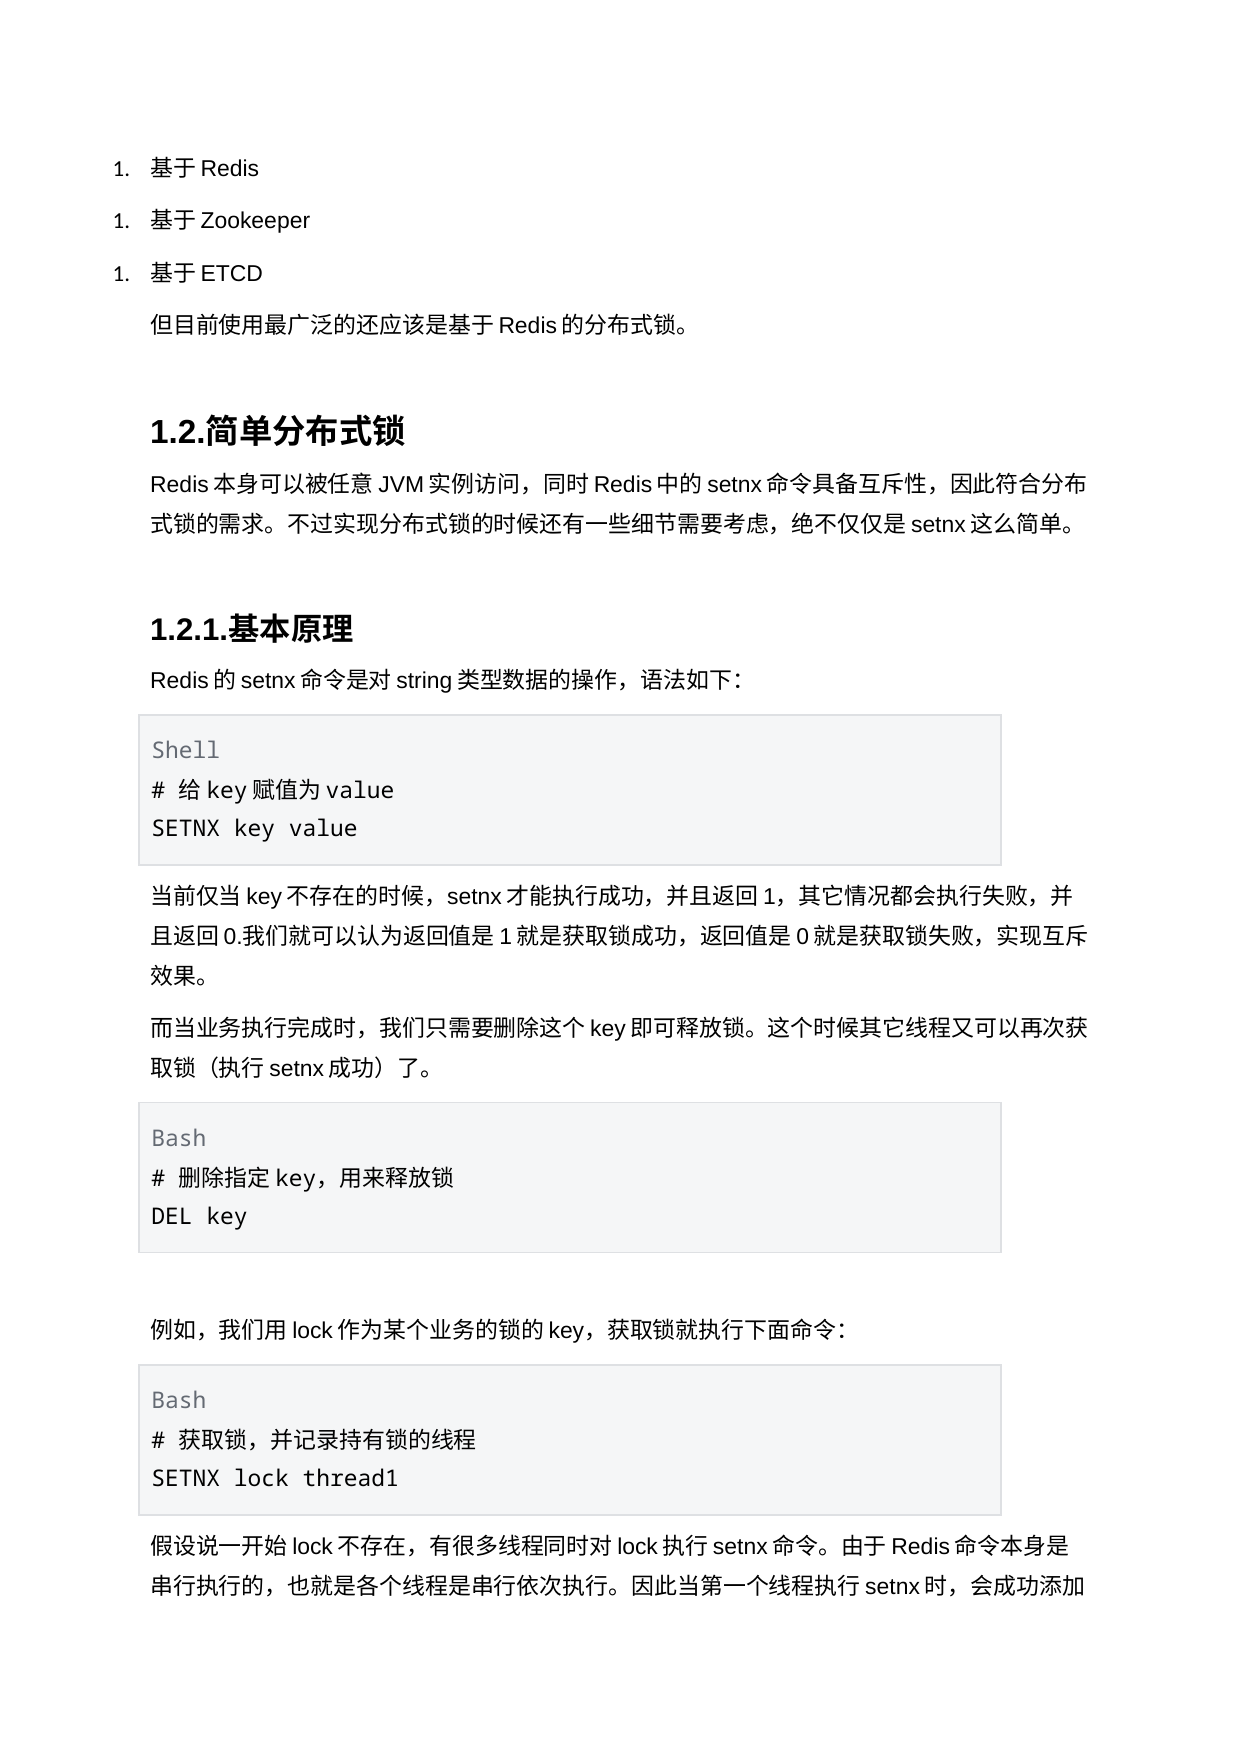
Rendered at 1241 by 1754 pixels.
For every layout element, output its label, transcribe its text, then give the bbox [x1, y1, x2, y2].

text Redis的setnx命令是对string类型数据的操作，语法如下： [150, 662, 1090, 695]
table_header Shell # 给key赋值为value SETNX key value [140, 716, 1000, 864]
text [150, 1528, 1090, 1601]
text 例如，我们用lock作为某个业务的锁的key，获取锁就执行下面命令： [150, 1312, 1090, 1345]
list 基于Redis [112, 150, 1090, 183]
text 当前仅当key不存在的时候，setnx才能执行成功，并且返回1，其它情况都会执行失败，并且返回0.我们就可以认为返回值是1就是获取锁成功，返回值是0就是获取锁失败，实现互斥效果。 [150, 878, 1090, 991]
text 而当业务执行完成时，我们只需要删除这个key即可释放锁。这个时候其它线程又可以再次获取锁（执行setnx成功）了。 [150, 1010, 1090, 1083]
text 但目前使用最广泛的还应该是基于Redis的分布式锁。 [150, 307, 1090, 340]
table_header Bash # 获取锁，并记录持有锁的线程 SETNX lock thread1 [140, 1366, 1000, 1514]
text Redis本身可以被任意JVM实例访问，同时Redis中的setnx命令具备互斥性，因此符合分布式锁的需求。不过实现分布式锁的时候还有一些细节需要考虑，绝不仅仅是setnx这么简单。 [150, 466, 1090, 539]
table_header Bash # 删除指定key，用来释放锁 DEL key [140, 1103, 1000, 1252]
list 基于ETCD [112, 254, 1090, 288]
list 基于Zookeeper [112, 202, 1090, 236]
